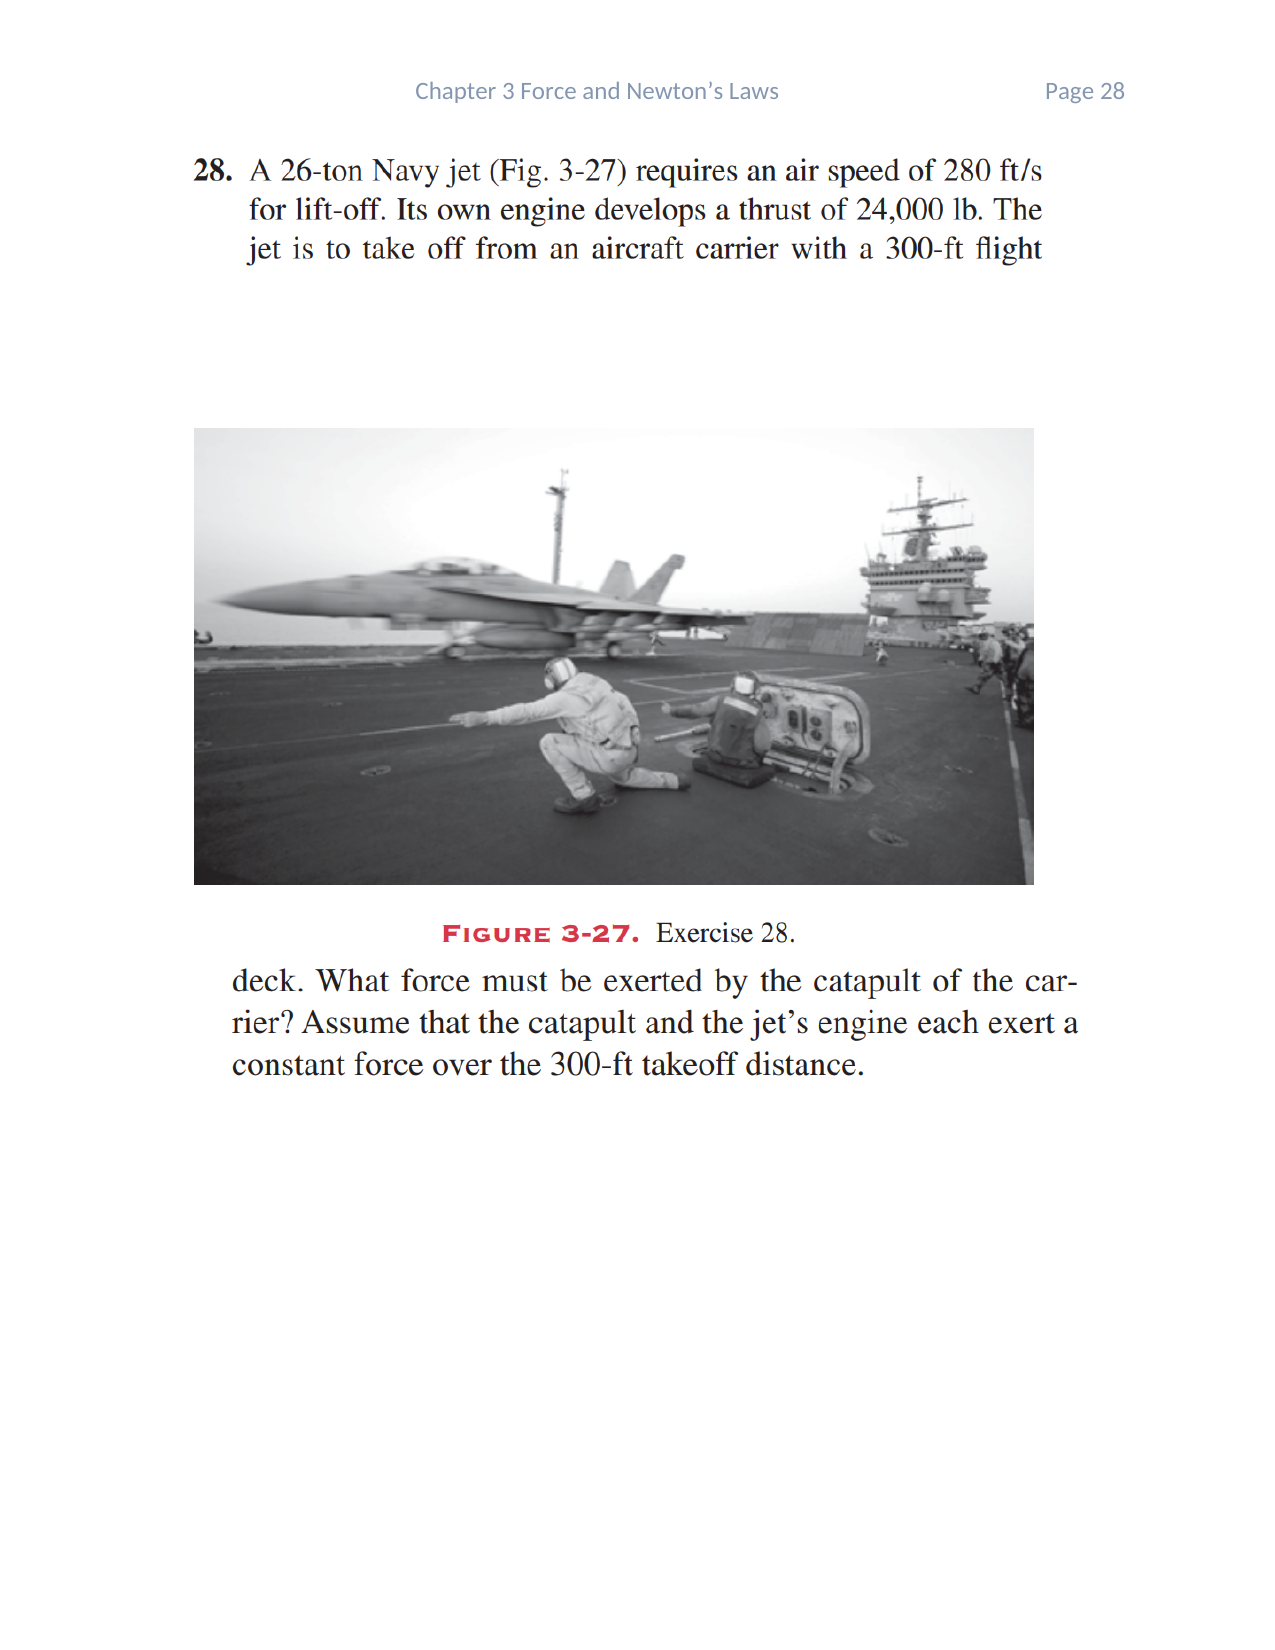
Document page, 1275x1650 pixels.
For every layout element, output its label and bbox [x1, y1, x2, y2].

picture [135, 953, 1110, 1085]
picture [135, 150, 1110, 952]
